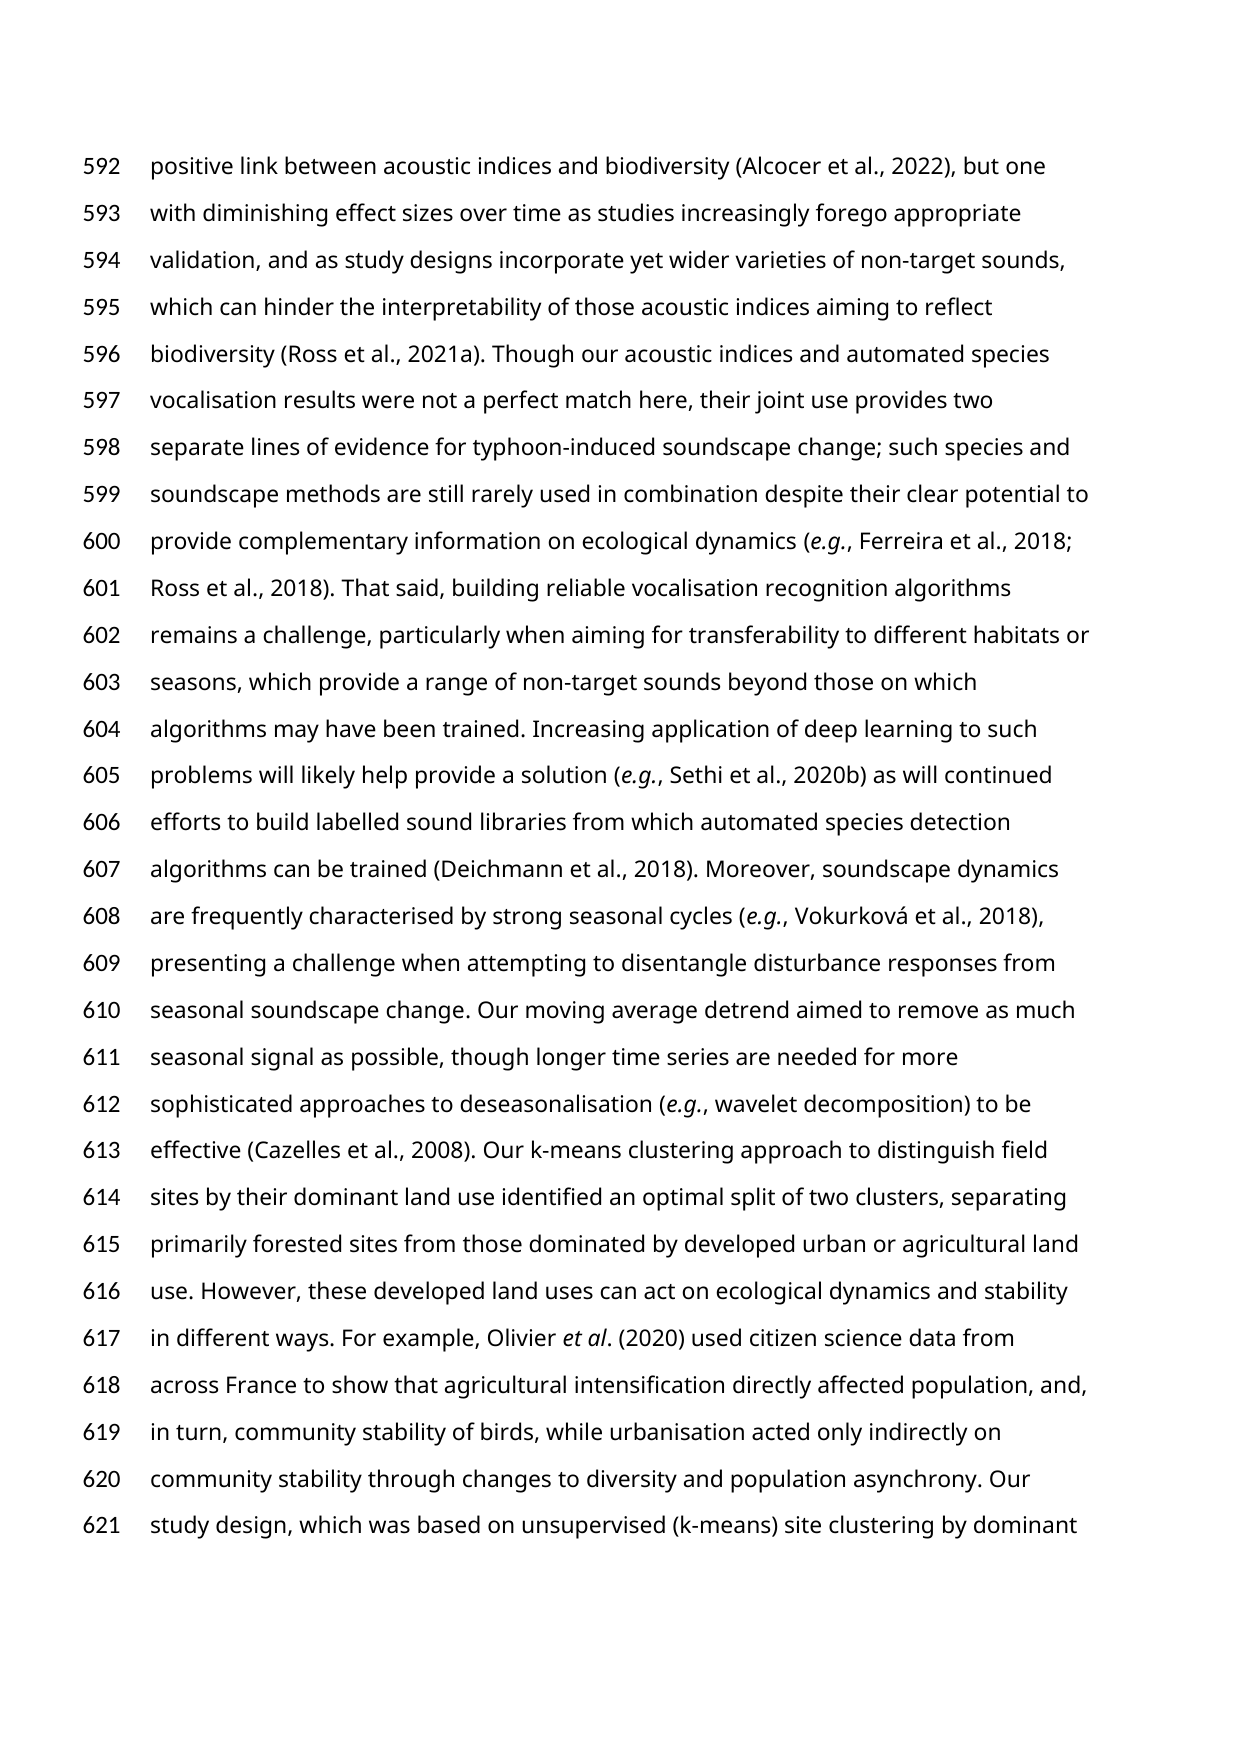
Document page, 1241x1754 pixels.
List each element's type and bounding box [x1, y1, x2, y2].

text [150, 150, 1090, 1541]
